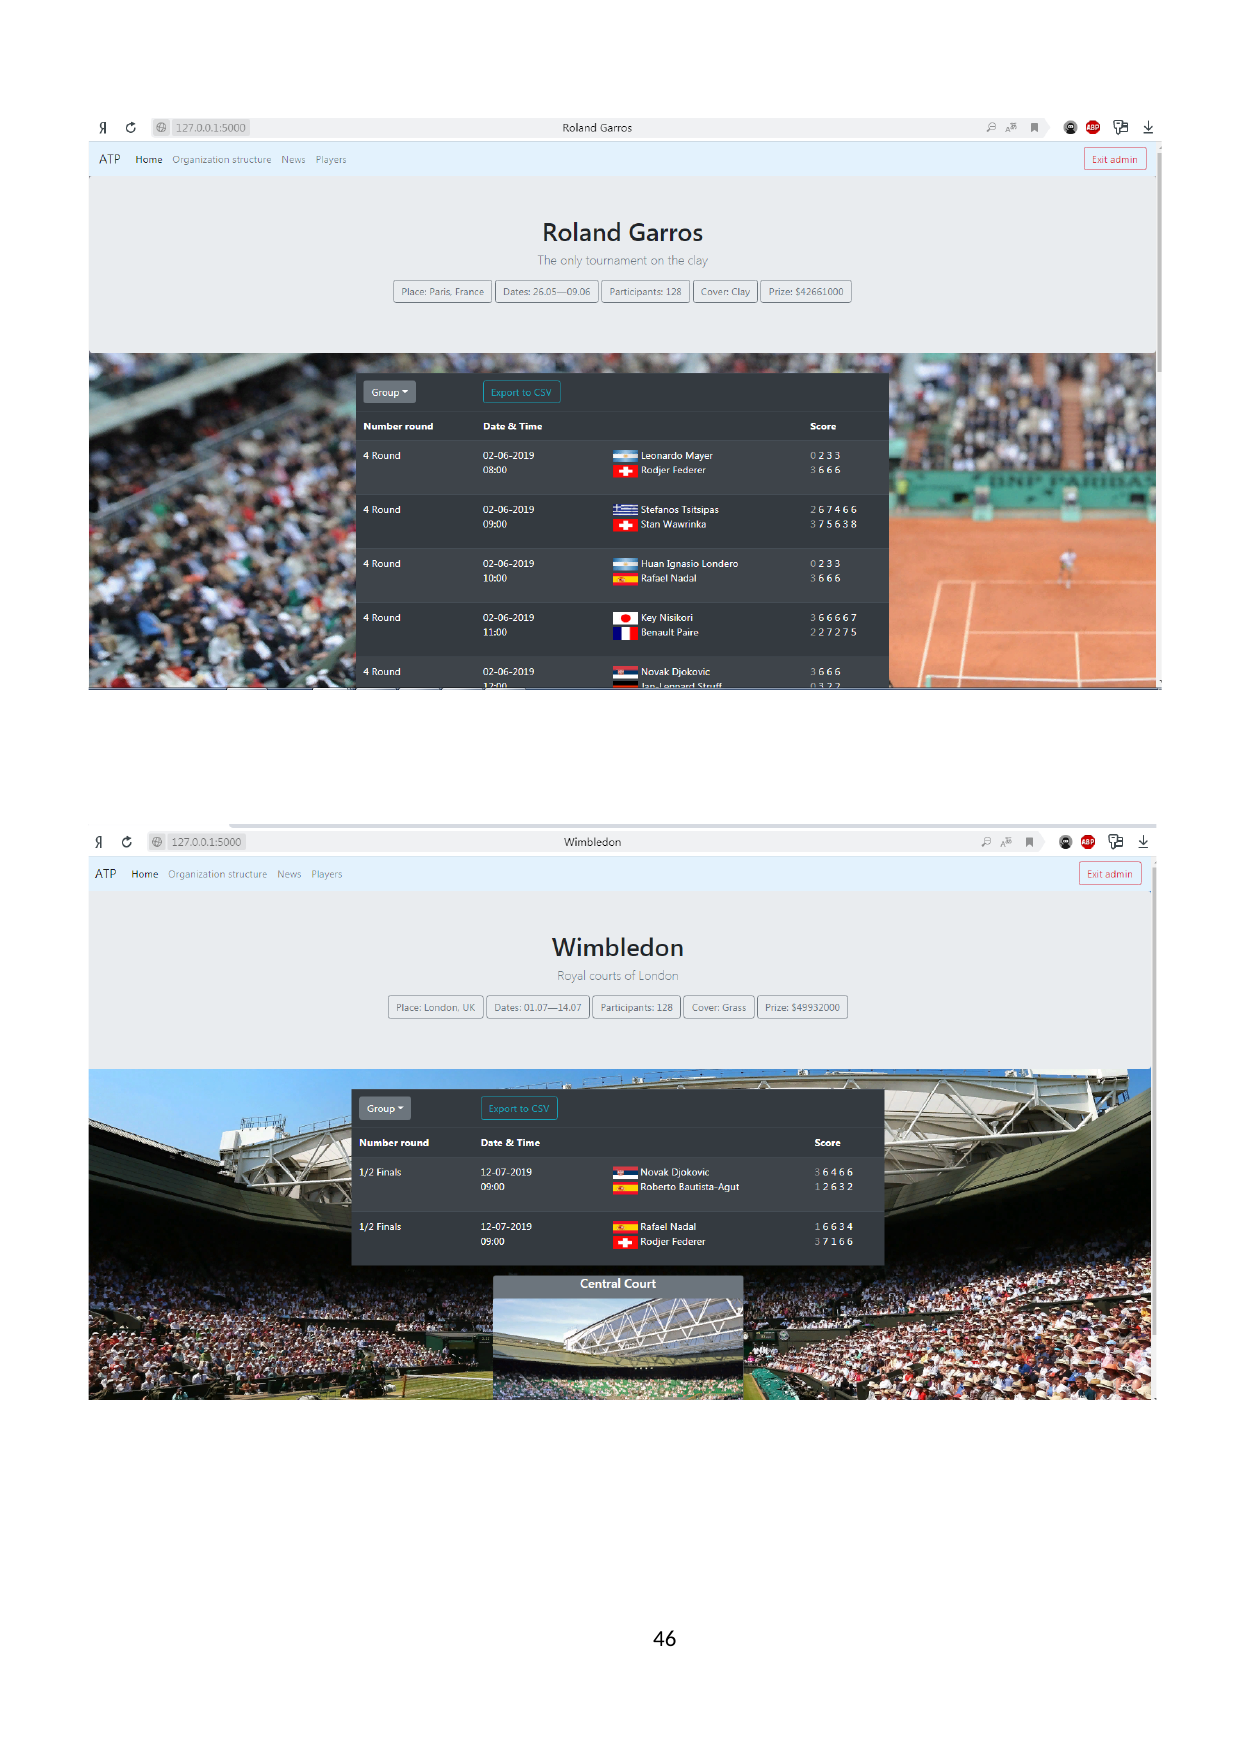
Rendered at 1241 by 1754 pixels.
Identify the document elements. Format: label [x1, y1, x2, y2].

picture [88, 824, 1157, 1400]
picture [88, 118, 1162, 690]
